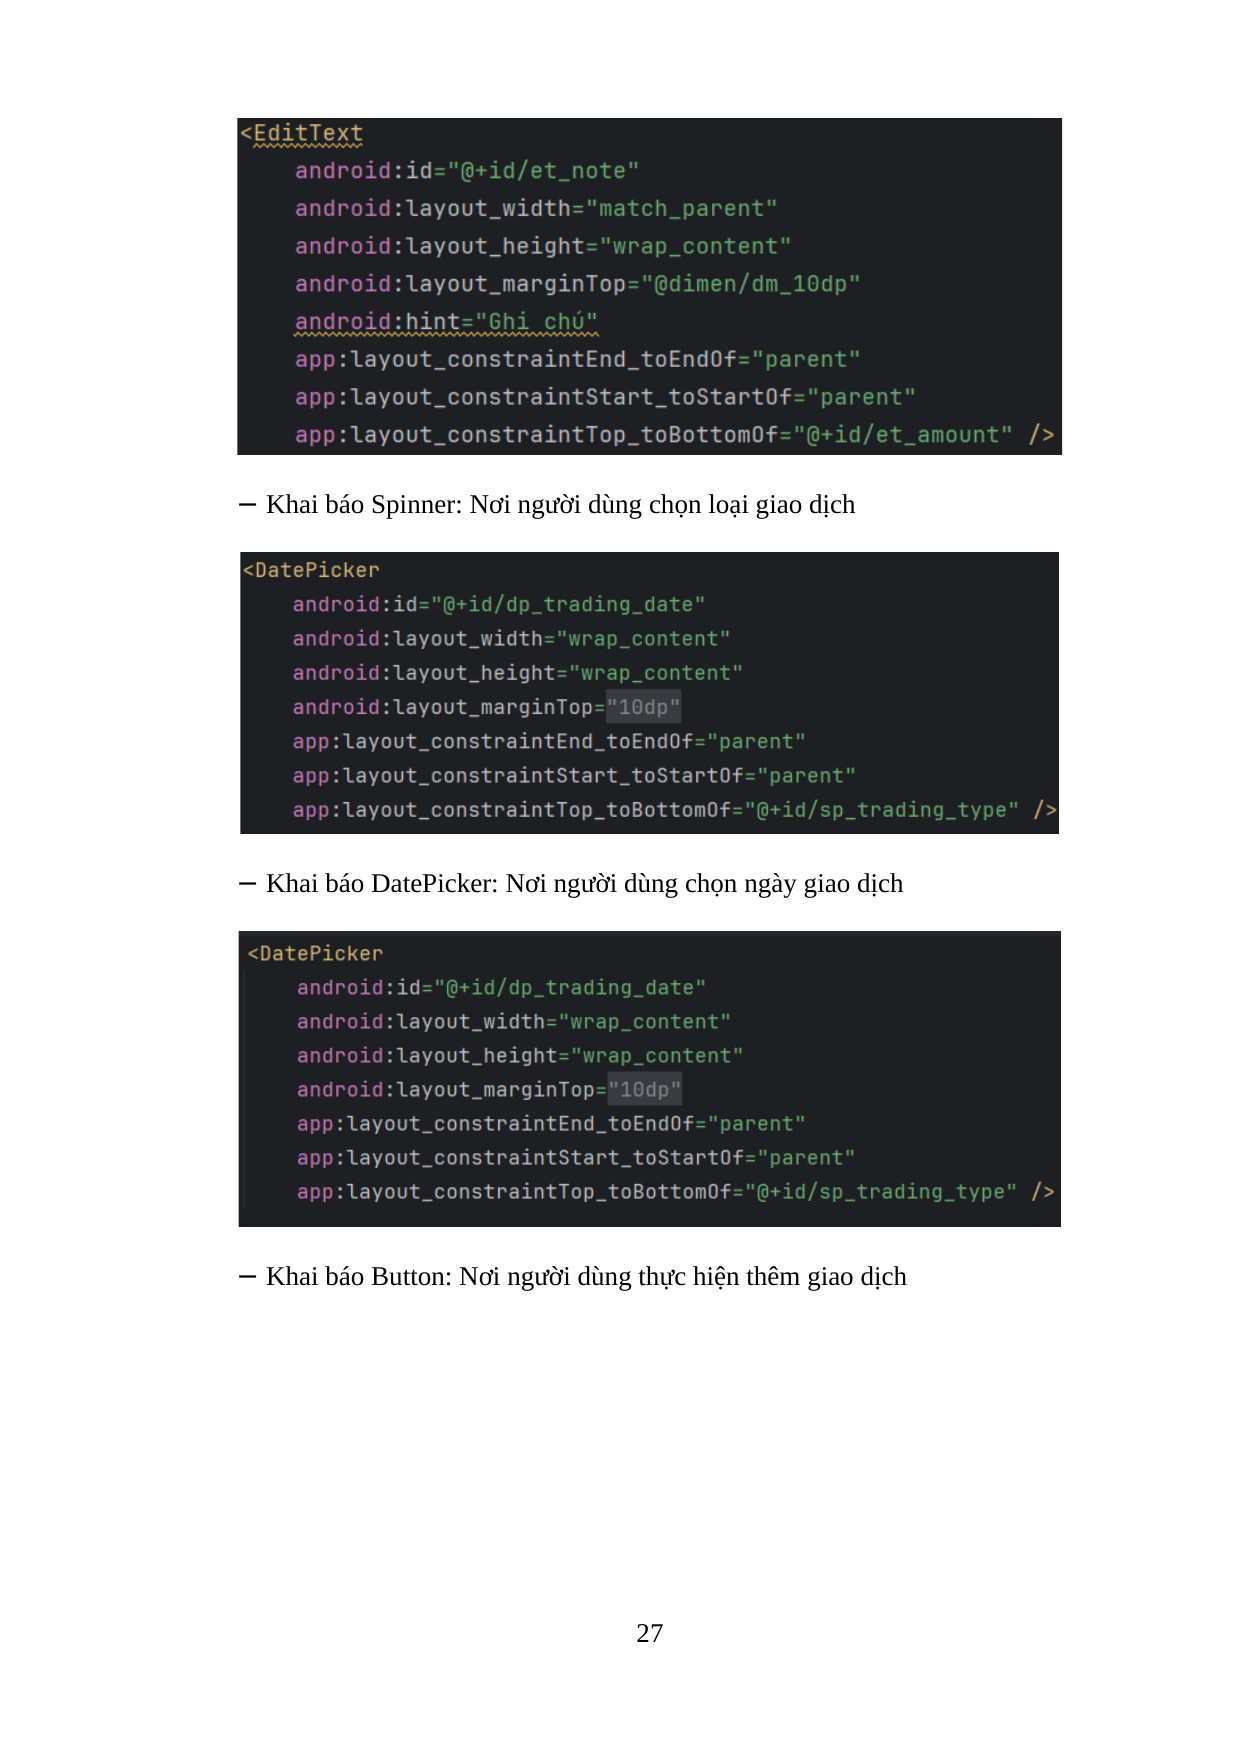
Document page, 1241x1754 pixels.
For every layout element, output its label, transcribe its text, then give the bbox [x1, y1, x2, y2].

text Khai báo Button: Nơi người dùng thực hiện thêm giao dịch [236, 1245, 1122, 1300]
text Khai báo DatePicker: Nơi người dùng chọn ngày giao dịch [236, 852, 1122, 908]
picture [238, 931, 1061, 1227]
picture [240, 552, 1059, 834]
text Khai báo Spinner: Nơi người dùng chọn loại giao dịch [236, 473, 1122, 529]
picture [237, 118, 1063, 455]
